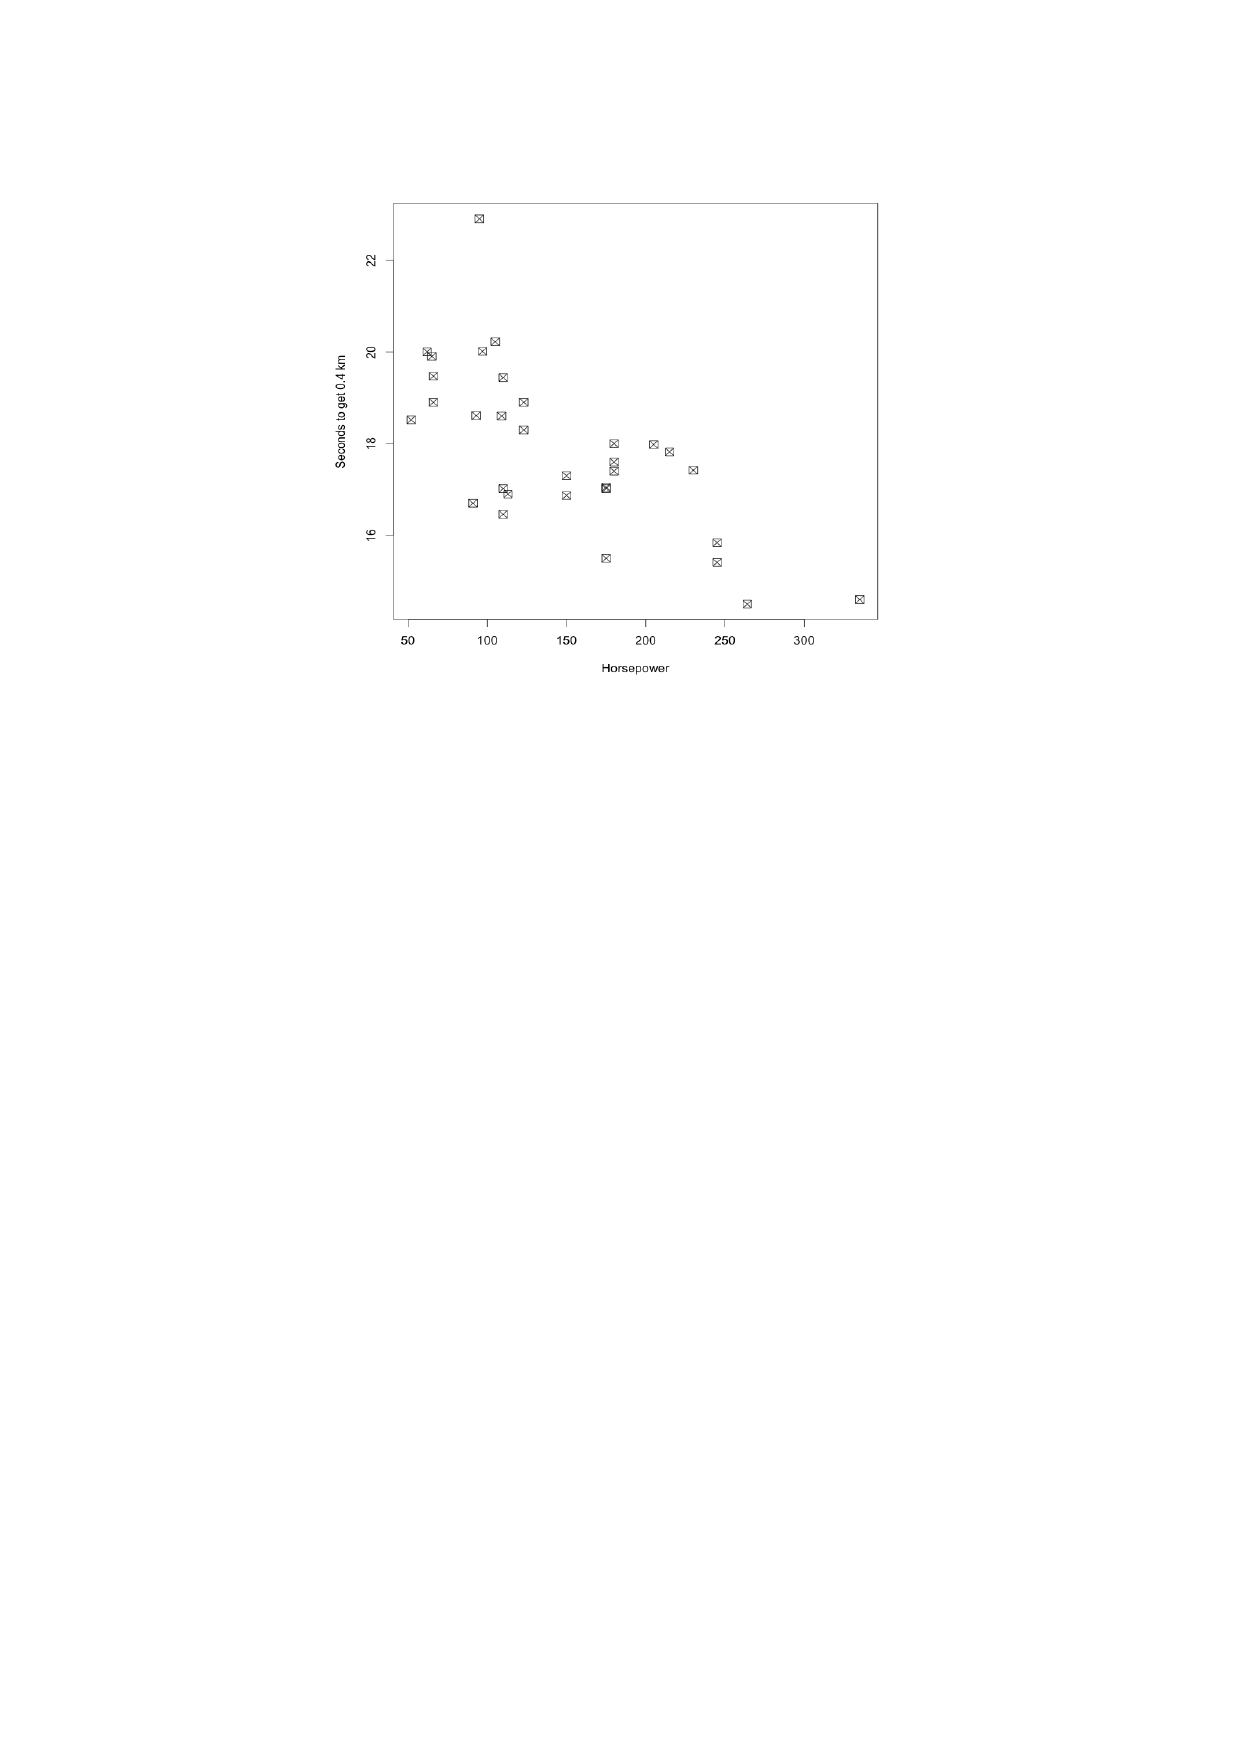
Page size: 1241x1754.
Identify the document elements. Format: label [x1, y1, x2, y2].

picture [331, 147, 909, 689]
